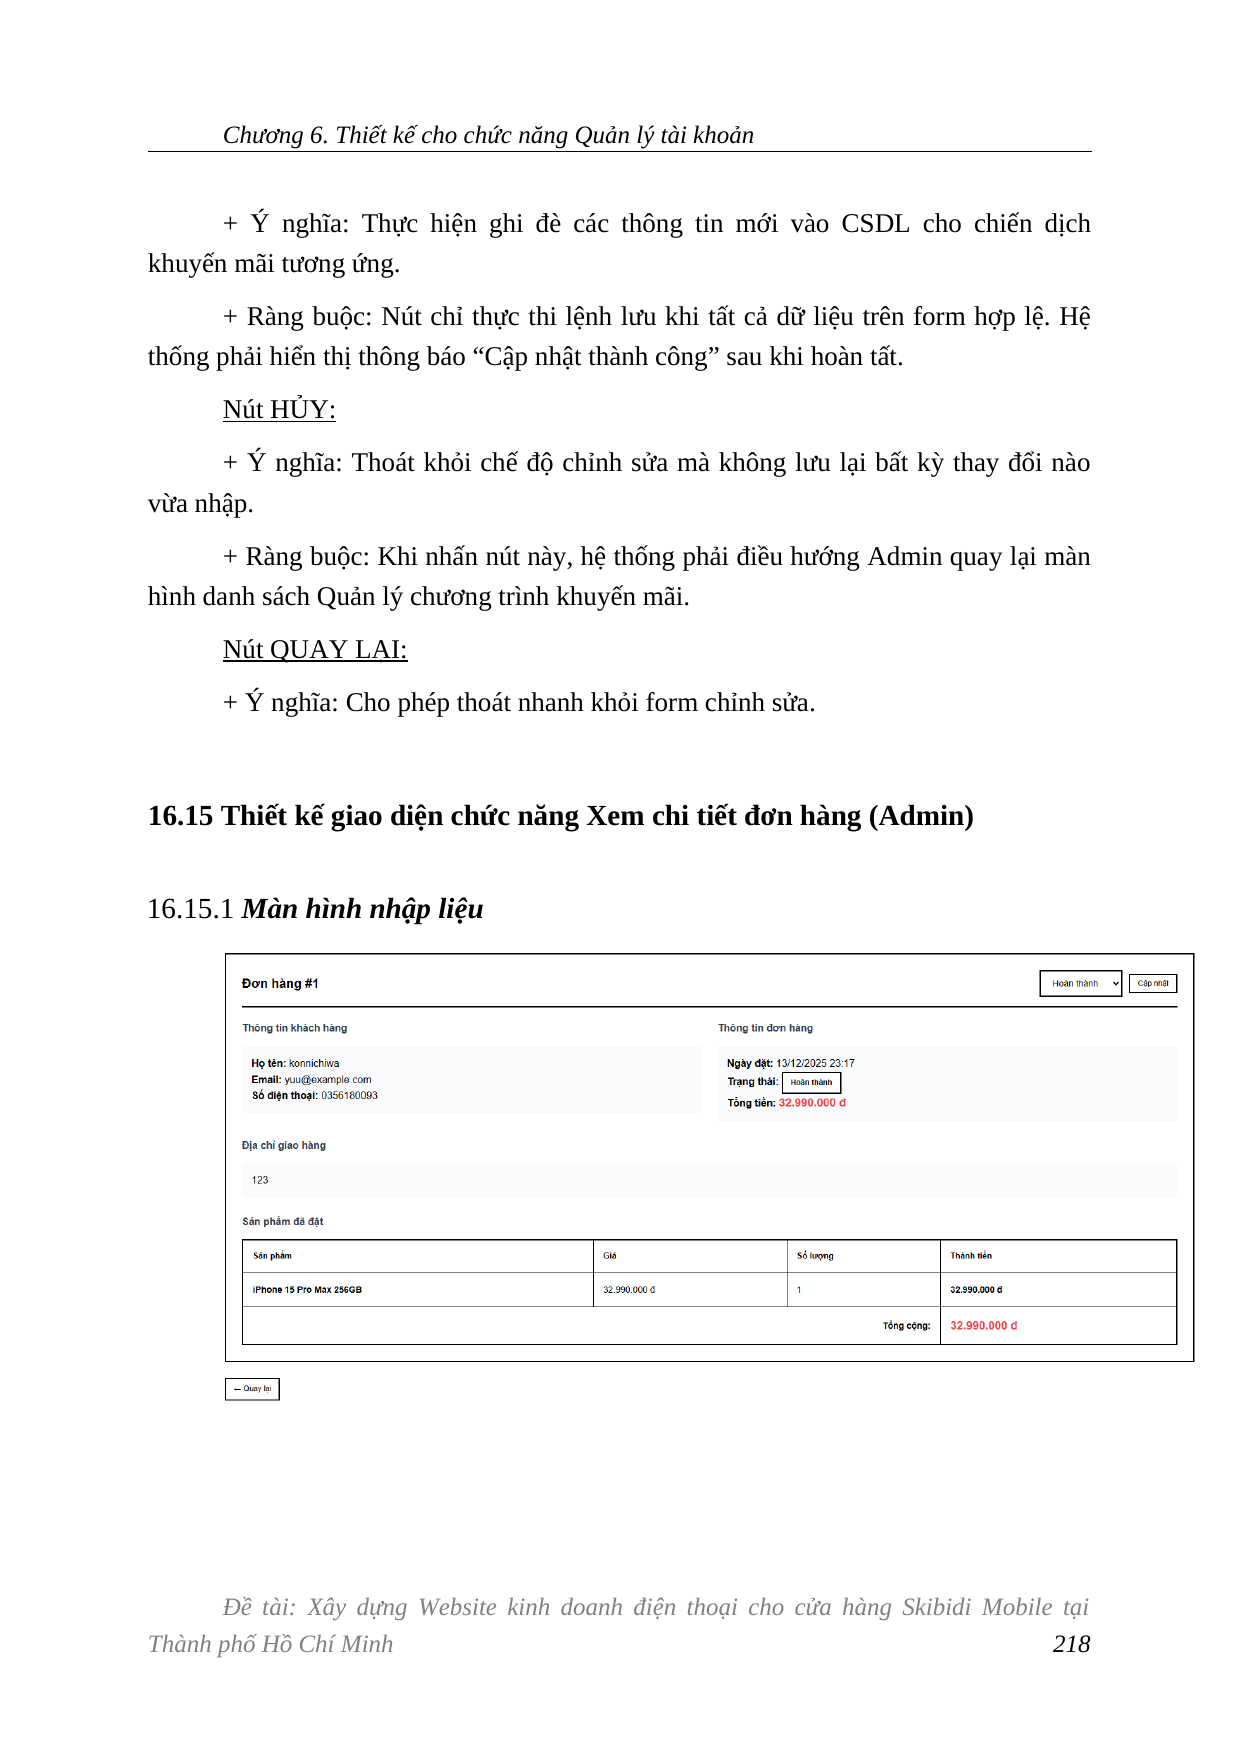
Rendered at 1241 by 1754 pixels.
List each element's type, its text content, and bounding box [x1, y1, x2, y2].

text + Ràng buộc: Nút chỉ thực thi lệnh lưu khi tất cả dữ liệu trên form hợp lệ. Hệ thống phải hiển thị thông báo “Cập nhật thành công” sau khi hoàn tất. [148, 300, 1092, 372]
subtitle Thiết kế giao diện chức năng Xem chi tiết đơn hàng (Admin) [148, 789, 1092, 835]
text Nút HỦY: [148, 393, 1092, 424]
text + Ý nghĩa: Cho phép thoát nhanh khỏi form chỉnh sửa. [148, 686, 1092, 717]
subtitle Màn hình nhập liệu [147, 885, 1092, 926]
text + Ý nghĩa: Thực hiện ghi đè các thông tin mới vào CSDL cho chiến dịch khuyến mãi tương ứng. [148, 207, 1092, 278]
picture [222, 951, 1198, 1406]
text + Ý nghĩa: Thoát khỏi chế độ chỉnh sửa mà không lưu lại bất kỳ thay đổi nào vừa nhập. [148, 446, 1092, 518]
text + Ràng buộc: Khi nhấn nút này, hệ thống phải điều hướng Admin quay lại màn hình danh sách Quản lý chương trình khuyến mãi. [148, 540, 1092, 611]
text Nút QUAY LẠI: [148, 633, 1092, 664]
